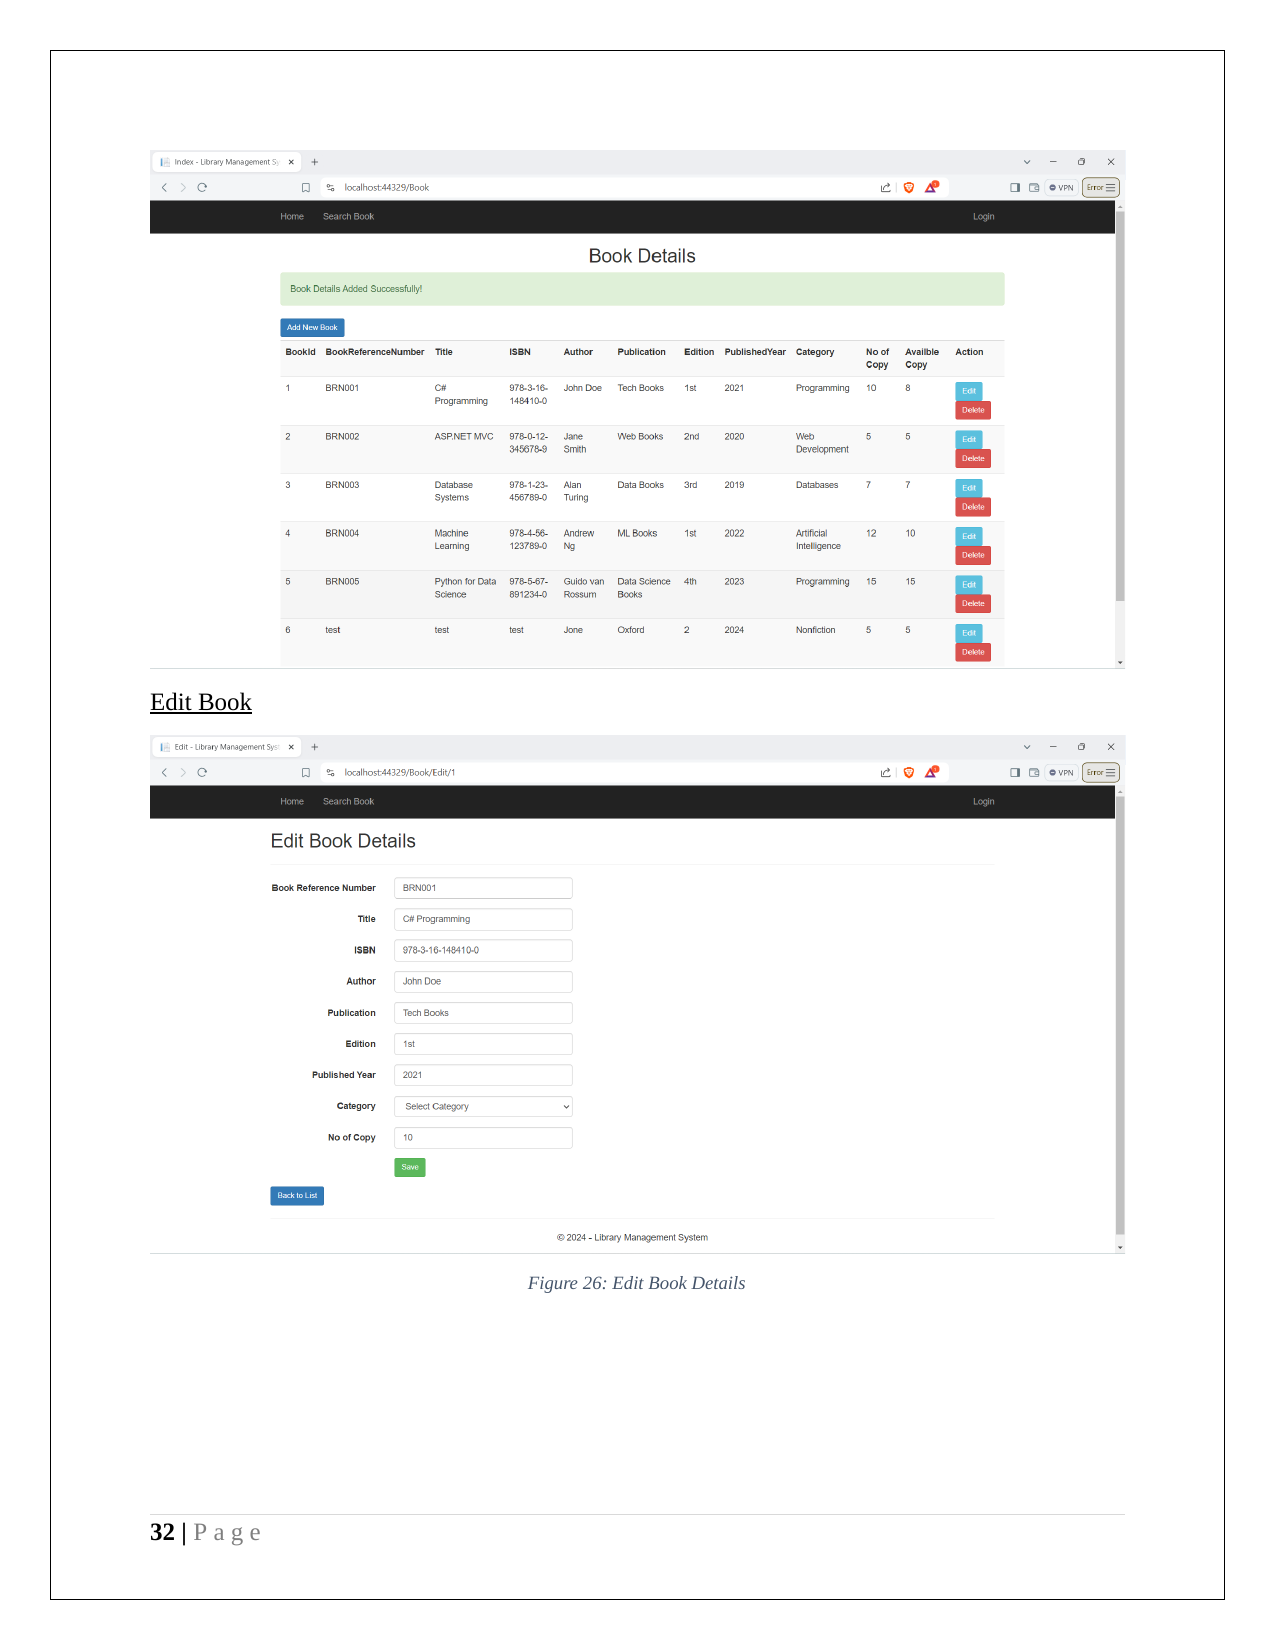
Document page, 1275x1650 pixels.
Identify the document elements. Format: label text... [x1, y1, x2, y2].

picture [150, 735, 1125, 1254]
picture [150, 150, 1125, 669]
text Edit Book [150, 687, 1125, 716]
text Figure 26: Edit Book Details [150, 1272, 1125, 1294]
